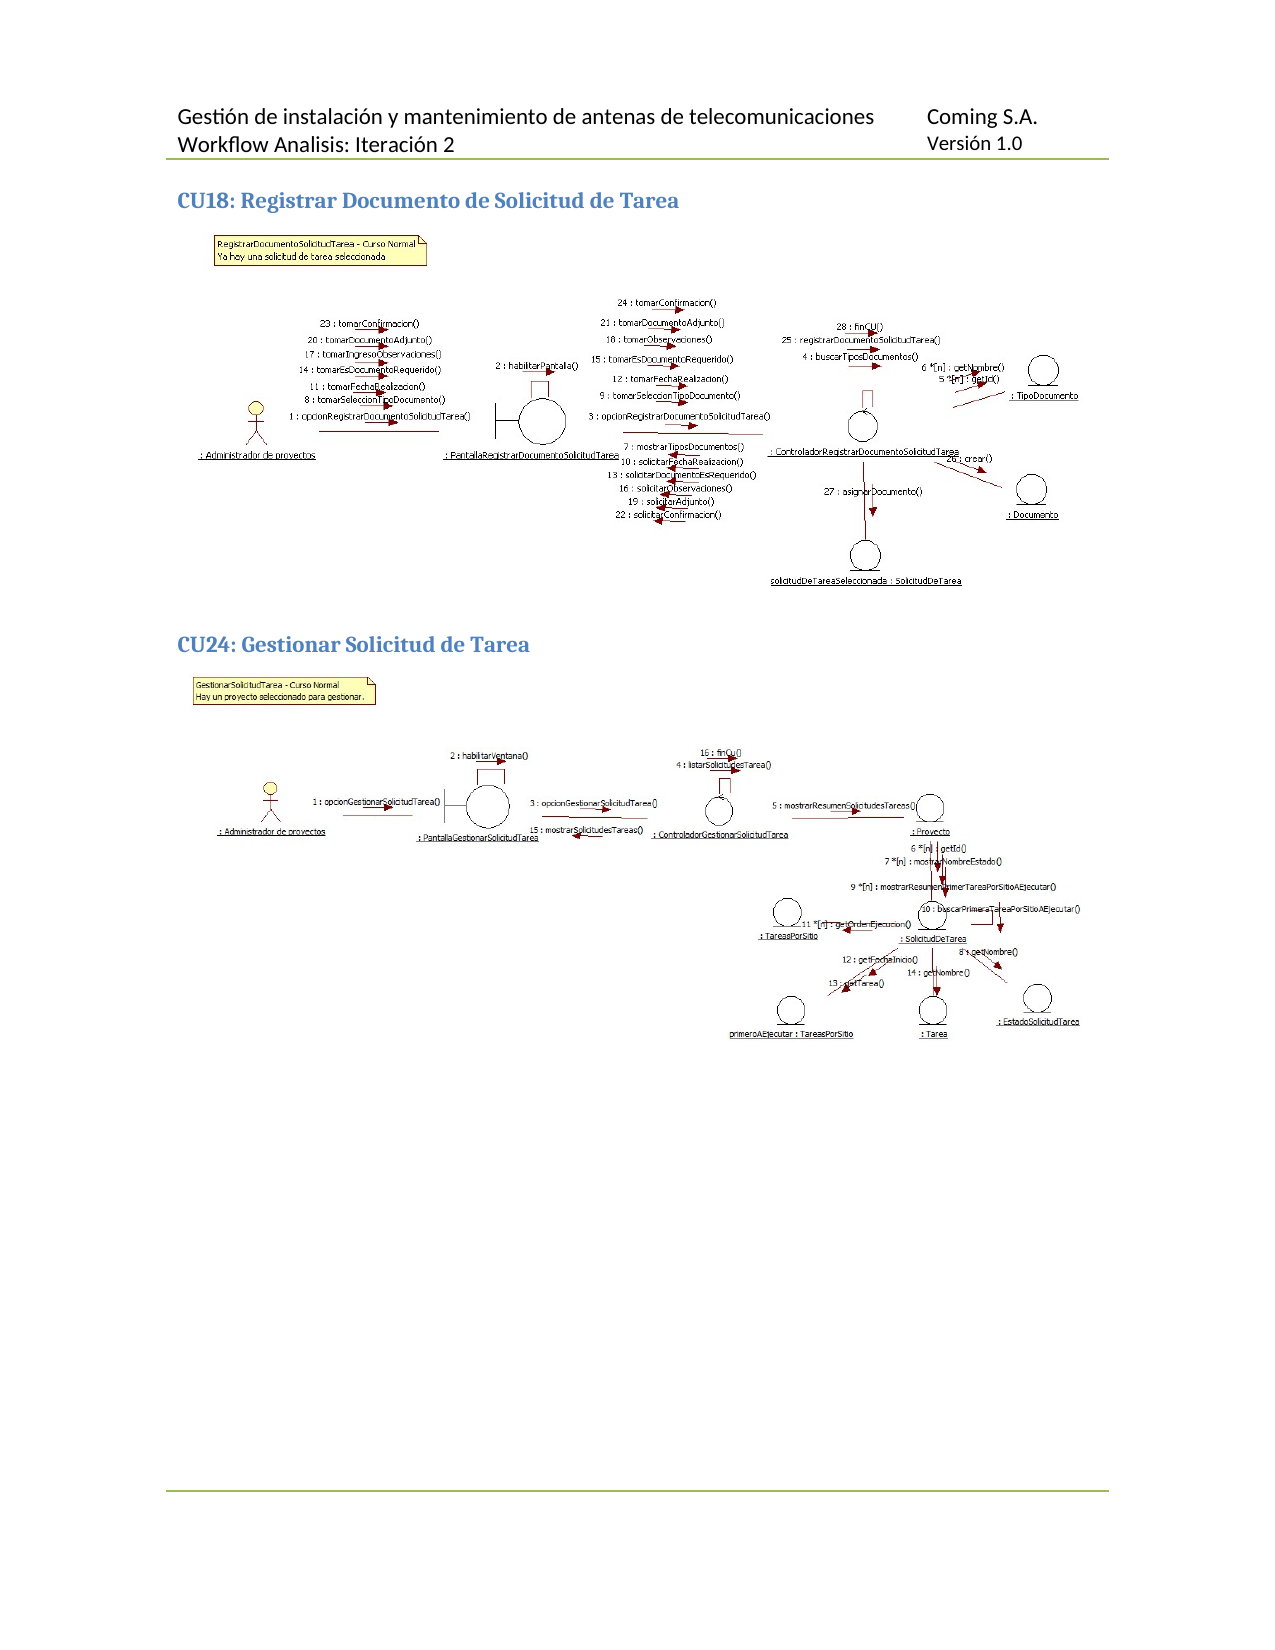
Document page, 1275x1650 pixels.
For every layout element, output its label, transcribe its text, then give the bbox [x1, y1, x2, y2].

subtitle CU24: Gestionar Solicitud de Tarea [177, 632, 1098, 658]
picture [177, 662, 1098, 1058]
picture [177, 218, 1098, 607]
subtitle CU18: Registrar Documento de Solicitud de Tarea [177, 188, 1098, 214]
